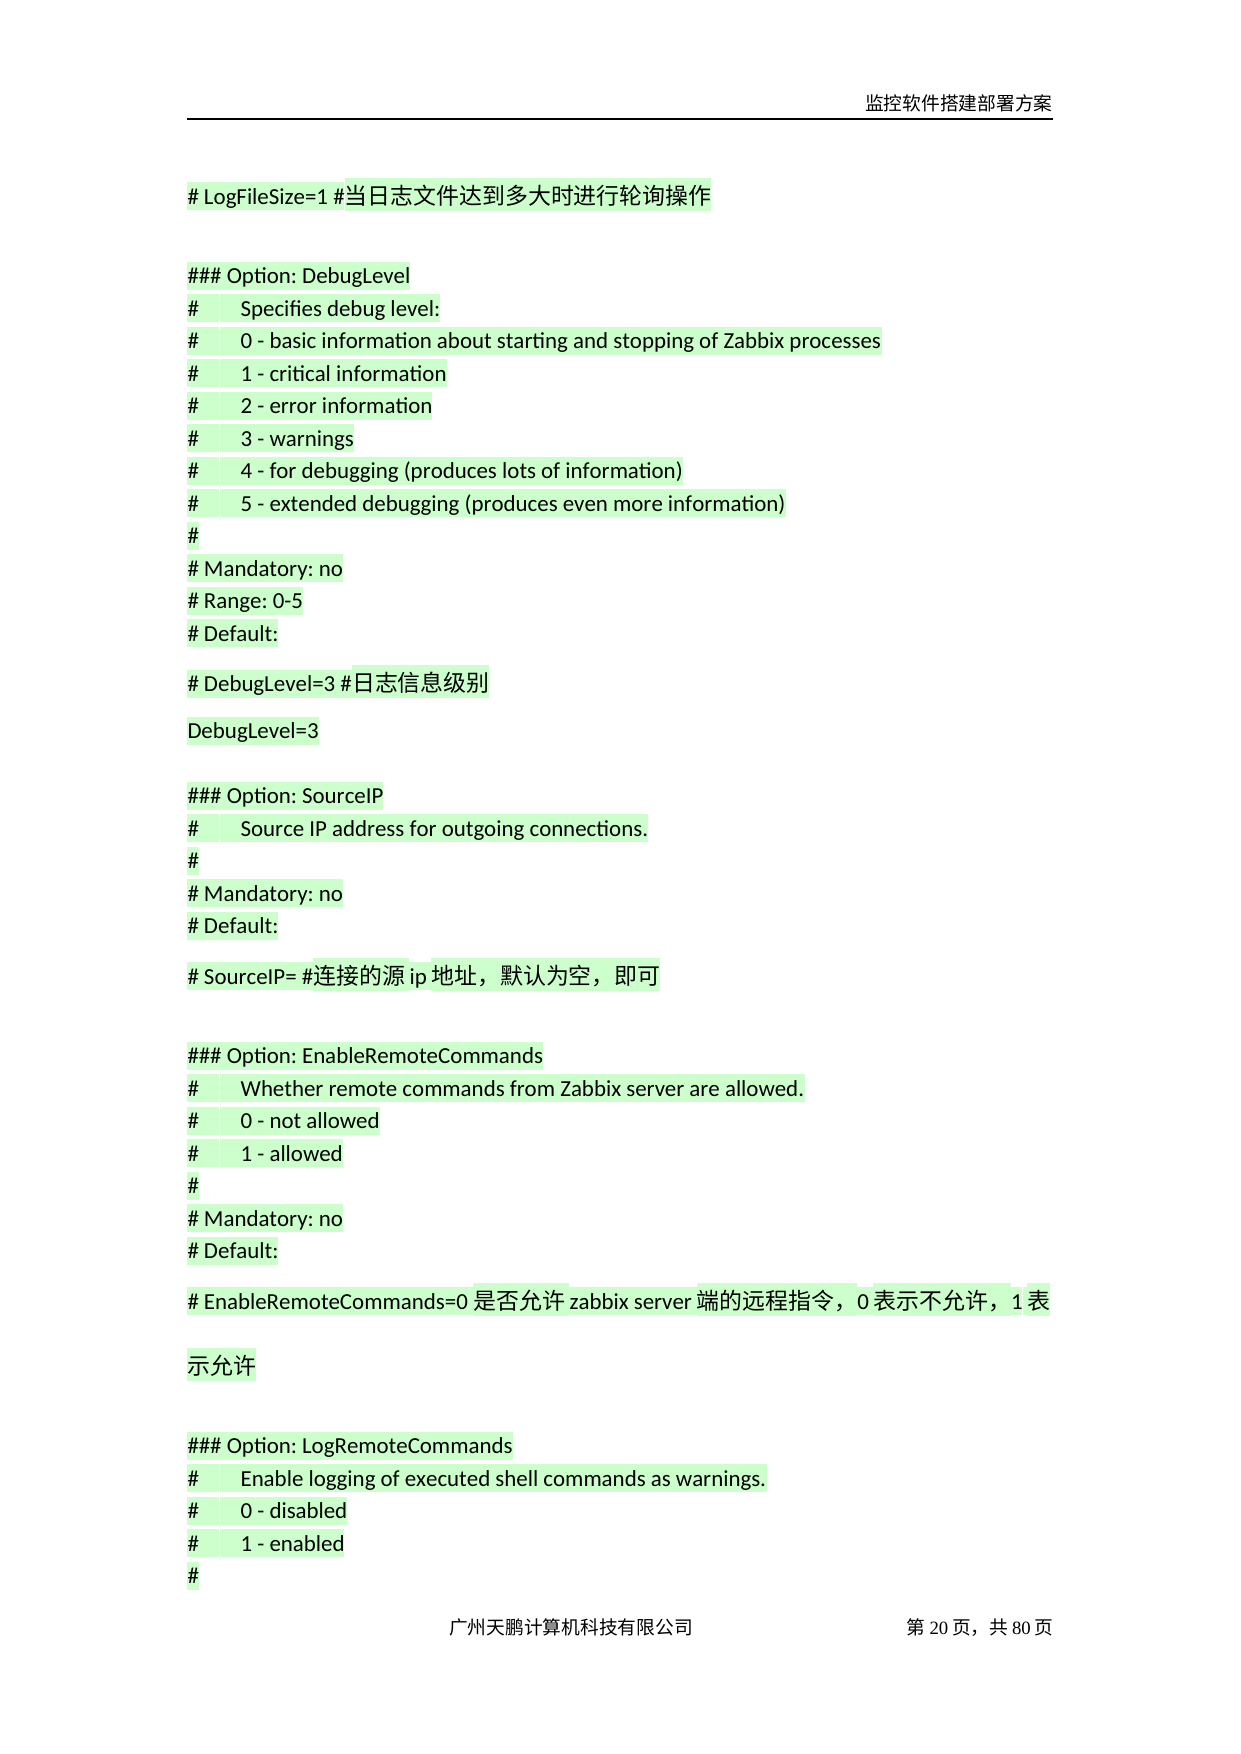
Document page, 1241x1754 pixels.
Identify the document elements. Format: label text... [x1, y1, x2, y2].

text # 0 - not allowed [187, 1104, 1053, 1137]
text # Mandatory: no [187, 552, 1053, 584]
text # Specifies debug level: [187, 292, 1053, 324]
text DebugLevel=3 [187, 714, 1053, 747]
text # 4 - for debugging (produces lots of information) [187, 454, 1053, 487]
text # [187, 1559, 1053, 1592]
text # Mandatory: no [187, 877, 1053, 909]
text ### Option: DebugLevel [187, 259, 1053, 292]
text # [187, 844, 1053, 877]
text # [187, 519, 1053, 552]
text # Default: [187, 617, 1053, 649]
text # Source IP address for outgoing connections. [187, 812, 1053, 844]
text ### Option: LogRemoteCommands [187, 1429, 1053, 1462]
text # 5 - extended debugging (produces even more information) [187, 487, 1053, 519]
text ### Option: EnableRemoteCommands [187, 1039, 1053, 1072]
text # 1 - critical information [187, 357, 1053, 389]
text # Whether remote commands from Zabbix server are allowed. [187, 1072, 1053, 1104]
text # EnableRemoteCommands=0 是否允许zabbix server端的远程指令，0表示不允许，1表示允许 [187, 1267, 1053, 1397]
text # 0 - disabled [187, 1494, 1053, 1527]
text # 2 - error information [187, 389, 1053, 422]
text # SourceIP= #连接的源ip地址，默认为空，即可 [187, 942, 1053, 1007]
text # 0 - basic information about starting and stopping of Zabbix processes [187, 324, 1053, 357]
text # Range: 0-5 [187, 584, 1053, 617]
text # Enable logging of executed shell commands as warnings. [187, 1462, 1053, 1494]
text # 3 - warnings [187, 422, 1053, 454]
text # 1 - enabled [187, 1527, 1053, 1559]
text # Mandatory: no [187, 1202, 1053, 1234]
text ### Option: SourceIP [187, 779, 1053, 812]
text # LogFileSize=1 #当日志文件达到多大时进行轮询操作 [187, 162, 1053, 227]
text # DebugLevel=3 #日志信息级别 [187, 649, 1053, 714]
text # [187, 1169, 1053, 1202]
text # Default: [187, 1234, 1053, 1267]
text # Default: [187, 909, 1053, 942]
text # 1 - allowed [187, 1137, 1053, 1169]
